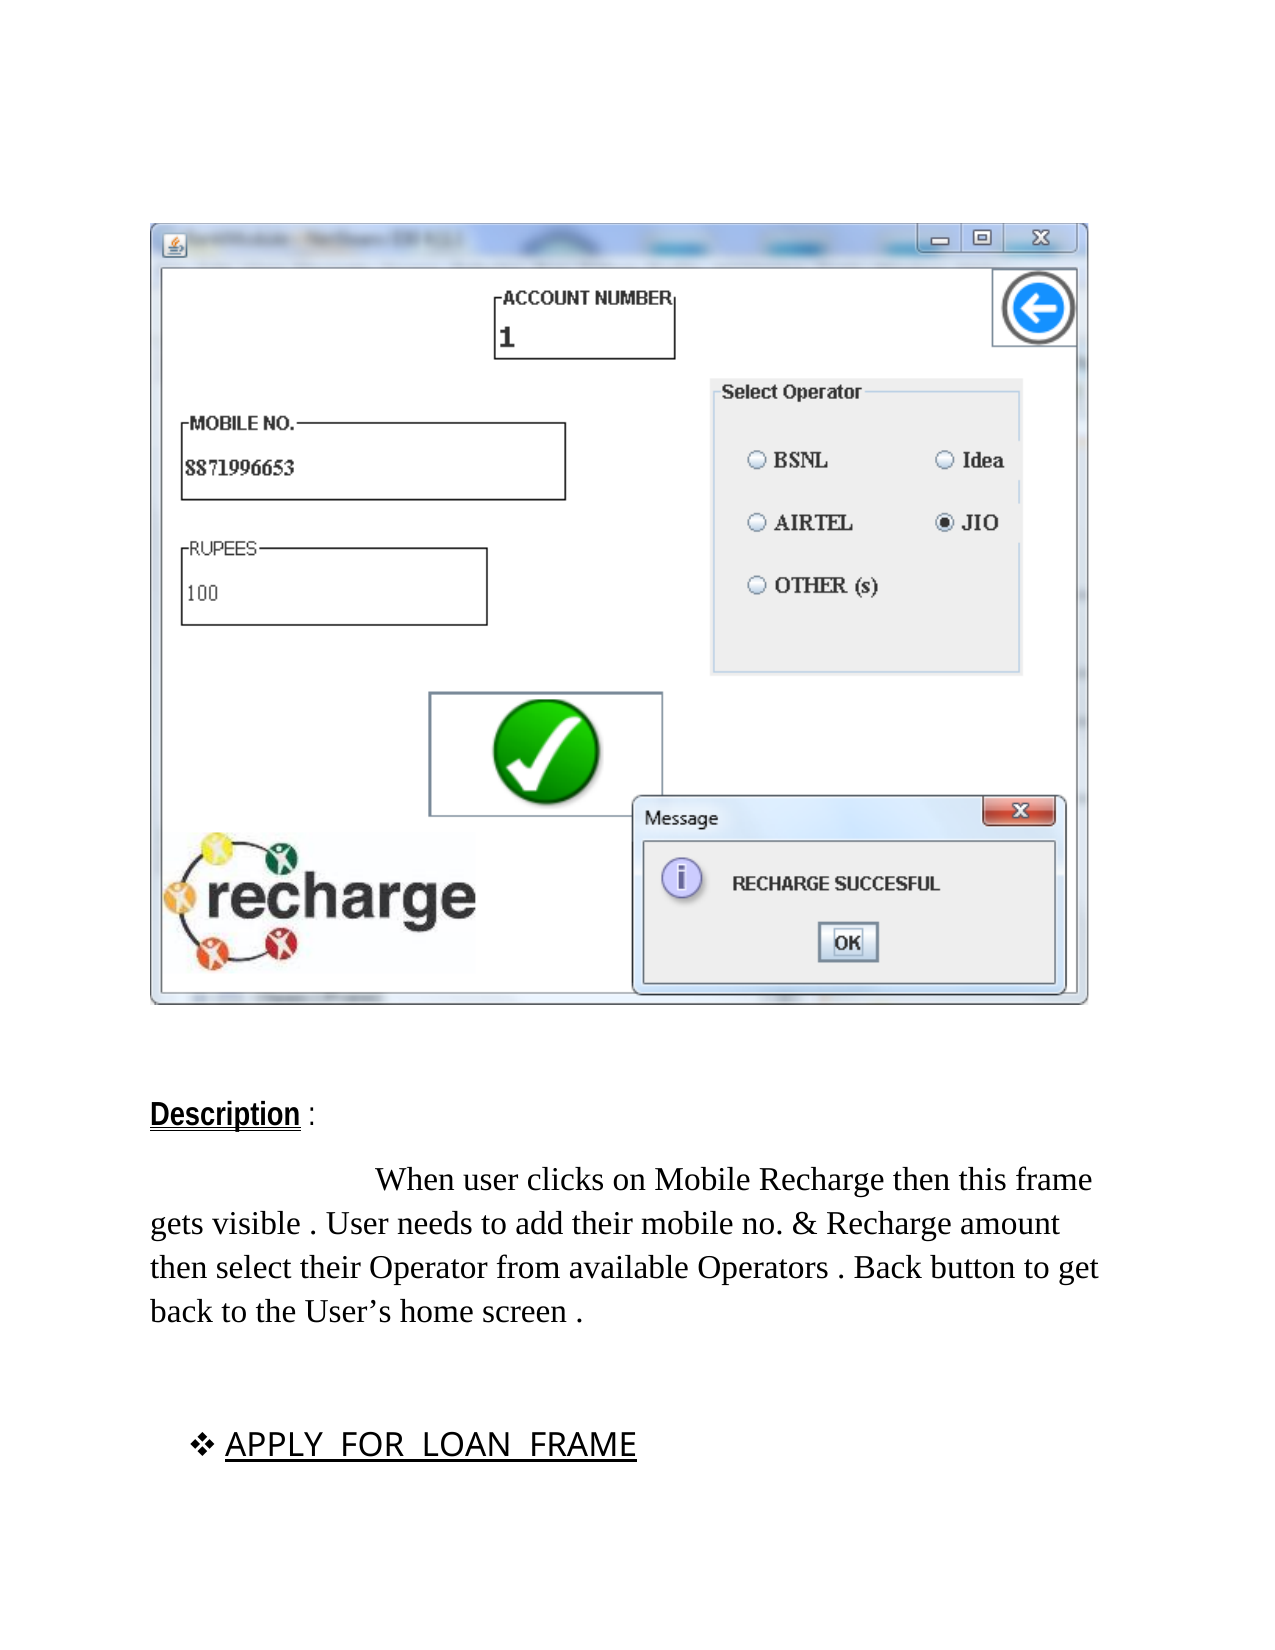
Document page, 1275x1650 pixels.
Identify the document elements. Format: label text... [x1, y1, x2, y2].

picture [150, 223, 1089, 1005]
list APPLY FOR LOAN FRAME [187, 1421, 1125, 1466]
text Description : [150, 1094, 1125, 1132]
text When user clicks on Mobile Recharge then this frame gets visible . User needs to add their mobile no. & Recharge amount then select their Operator from available Operators . Back button to get back to the User’s home screen . [150, 1159, 1125, 1329]
